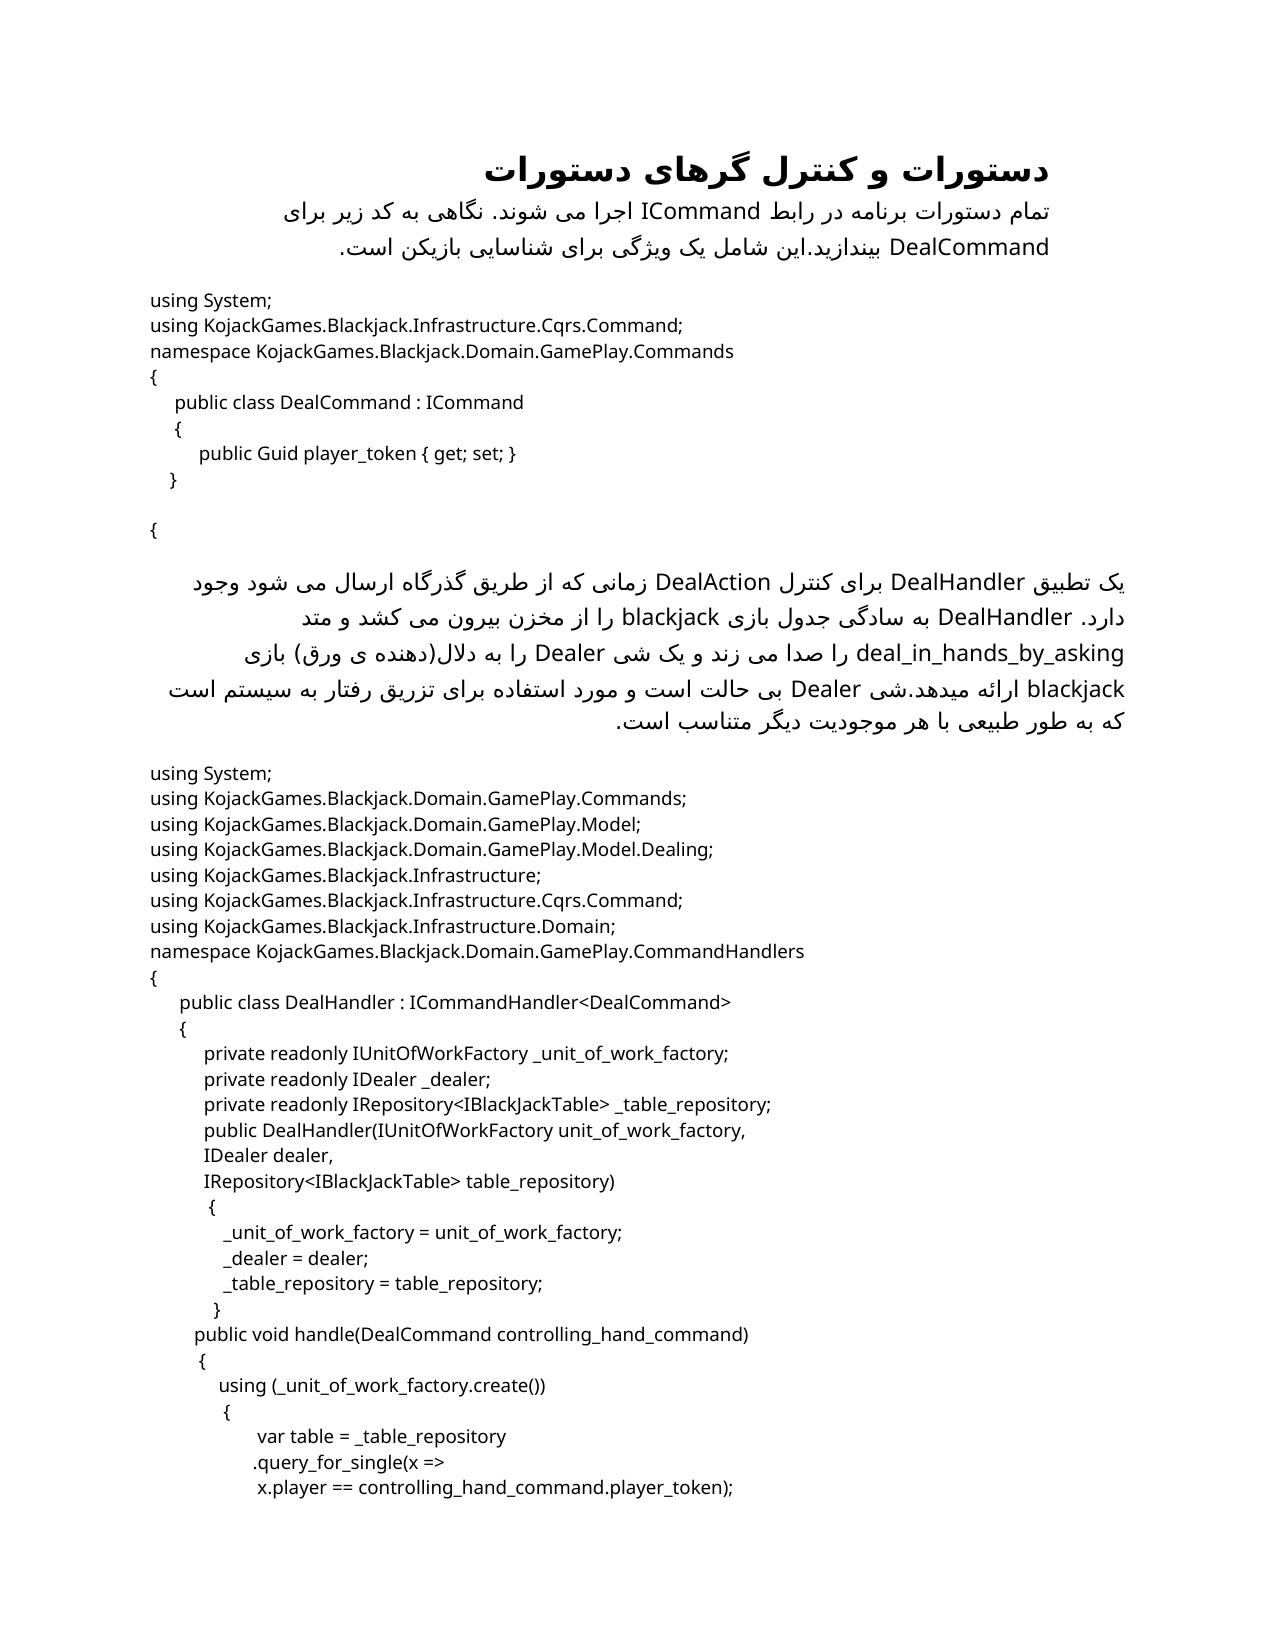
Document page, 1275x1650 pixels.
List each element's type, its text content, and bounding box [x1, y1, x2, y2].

text using KojackGames.Blackjack.Infrastructure.Cqrs.Command; [150, 887, 1125, 913]
text using KojackGames.Blackjack.Domain.GamePlay.Commands; [150, 785, 1125, 811]
text private readonly IRepository<IBlackJackTable> _table_repository; [150, 1092, 1125, 1117]
text public void handle(DealCommand controlling_hand_command) [150, 1321, 1125, 1347]
text x.player == controlling_hand_command.player_token); [150, 1474, 1125, 1500]
text _unit_of_work_factory = unit_of_work_factory; [150, 1219, 1125, 1245]
text public class DealHandler : ICommandHandler<DealCommand> [150, 989, 1125, 1015]
text { [150, 1347, 1125, 1372]
text private readonly IDealer _dealer; [150, 1066, 1125, 1092]
text private readonly IUnitOfWorkFactory _unit_of_work_factory; [150, 1041, 1125, 1066]
text namespace KojackGames.Blackjack.Domain.GamePlay.Commands [150, 338, 1125, 364]
text using KojackGames.Blackjack.Domain.GamePlay.Model; [150, 811, 1125, 836]
text _dealer = dealer; [150, 1245, 1125, 1270]
text public DealHandler(IUnitOfWorkFactory unit_of_work_factory, [150, 1117, 1125, 1143]
text } [150, 1296, 1125, 1321]
list دستورات و کنترل گرهای دستورات [150, 150, 1050, 189]
text using System; [150, 760, 1125, 785]
text using System; [150, 287, 1125, 313]
text using KojackGames.Blackjack.Infrastructure.Cqrs.Command; [150, 313, 1125, 338]
text namespace KojackGames.Blackjack.Domain.GamePlay.CommandHandlers [150, 938, 1125, 964]
text using KojackGames.Blackjack.Infrastructure; [150, 862, 1125, 887]
text { [150, 1015, 1125, 1041]
text { [150, 1194, 1125, 1219]
text { [150, 964, 1125, 989]
text using KojackGames.Blackjack.Domain.GamePlay.Model.Dealing; [150, 836, 1125, 862]
text { [150, 364, 1125, 389]
text public Guid player_token { get; set; } [150, 440, 1125, 466]
text using (_unit_of_work_factory.create()) [150, 1372, 1125, 1398]
text } [150, 466, 1125, 491]
text var table = _table_repository [150, 1423, 1125, 1449]
text { [150, 415, 1125, 440]
text public class DealCommand : ICommand [150, 389, 1125, 415]
text { [150, 1398, 1125, 1423]
list تمام دستورات برنامه در رابط ICommand اجرا می شوند. نگاهی به کد زیر برای DealCommand بیندازید.این شامل یک ویژگی برای شناسایی بازیکن است. [150, 194, 1050, 262]
text یک تطبیق DealHandler برای کنترل DealAction زمانی که از طریق گذرگاه ارسال می شود وجود دارد. DealHandler به سادگی جدول بازی blackjack را از مخزن بیرون می کشد و متد deal_in_hands_by_asking را صدا می زند و یک شی Dealer را به دلال(دهنده ی ورق) بازی blackjack ارائه میدهد.شی Dealer بی حالت است و مورد استفاده برای تزریق رفتار به سیستم است که به طور طبیعی با هر موجودیت دیگر متناسب است. [150, 566, 1125, 735]
text { [150, 516, 1125, 542]
text .query_for_single(x => [150, 1449, 1125, 1474]
text _table_repository = table_repository; [150, 1270, 1125, 1296]
text IDealer dealer, [150, 1143, 1125, 1168]
text IRepository<IBlackJackTable> table_repository) [150, 1168, 1125, 1194]
text using KojackGames.Blackjack.Infrastructure.Domain; [150, 913, 1125, 938]
